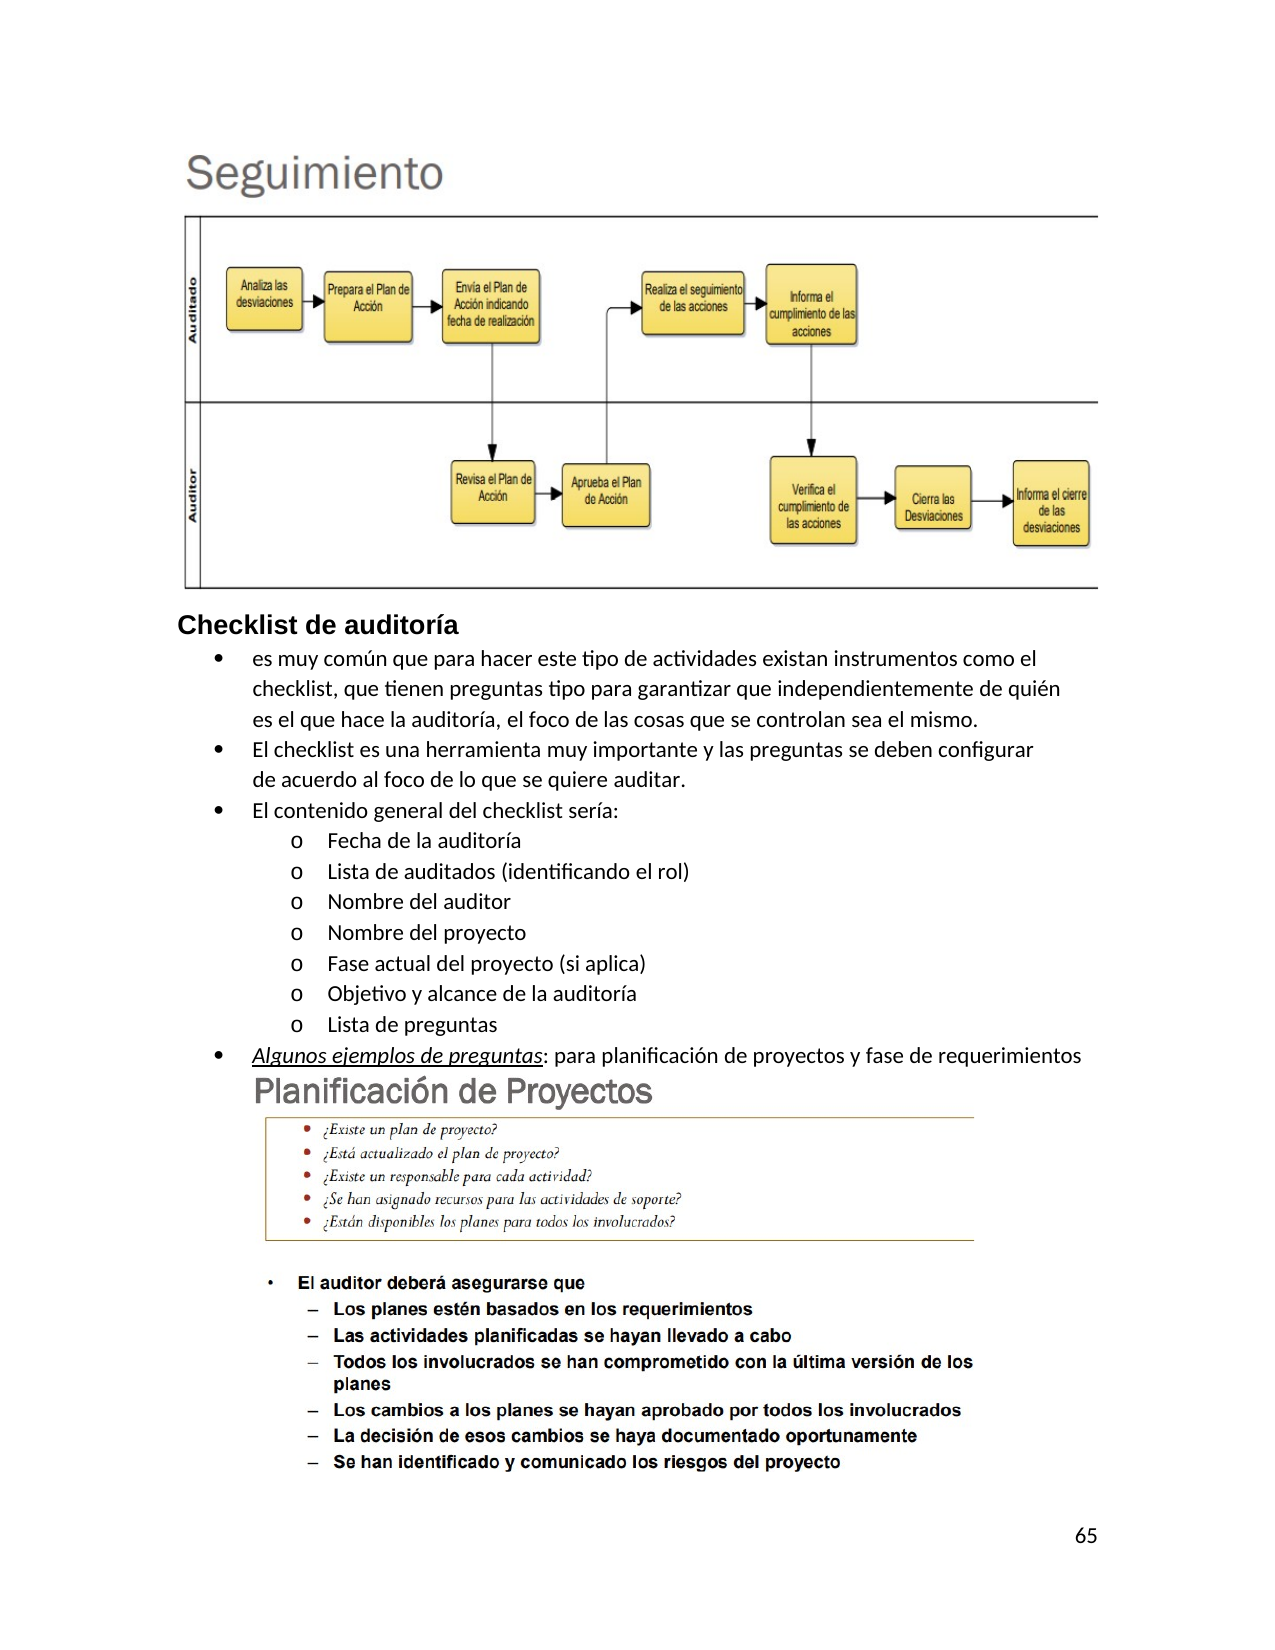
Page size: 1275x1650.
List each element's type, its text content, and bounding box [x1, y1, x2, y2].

list Fase actual del proyecto (si aplica) [290, 949, 1256, 978]
list El contenido general del checklist sería: [214, 795, 1256, 824]
picture [255, 1075, 975, 1472]
list El checklist es una herramienta muy importante y las preguntas se deben configurar de acuerdo al foco de lo que se quiere auditar. [214, 735, 1062, 793]
subtitle Checklist de auditoría [177, 609, 1256, 641]
list es muy común que para hacer este tipo de actividades existan instrumentos como el checklist, que tienen preguntas tipo para garantizar que independientemente de quién es el que hace la auditoría, el foco de las cosas que se controlan sea el mismo. [214, 644, 1086, 733]
list Fecha de la auditoría [290, 826, 1256, 855]
list Lista de preguntas [290, 1010, 1256, 1039]
list Lista de auditados (identificando el rol) [290, 857, 1256, 886]
picture [184, 154, 1099, 590]
list Nombre del auditor [290, 887, 1256, 916]
list Objetivo y alcance de la auditoría [290, 979, 1256, 1009]
list Nombre del proyecto [290, 918, 1256, 947]
list Algunos ejemplos de preguntas: para planificación de proyectos y fase de requerimientos [214, 1041, 1256, 1069]
